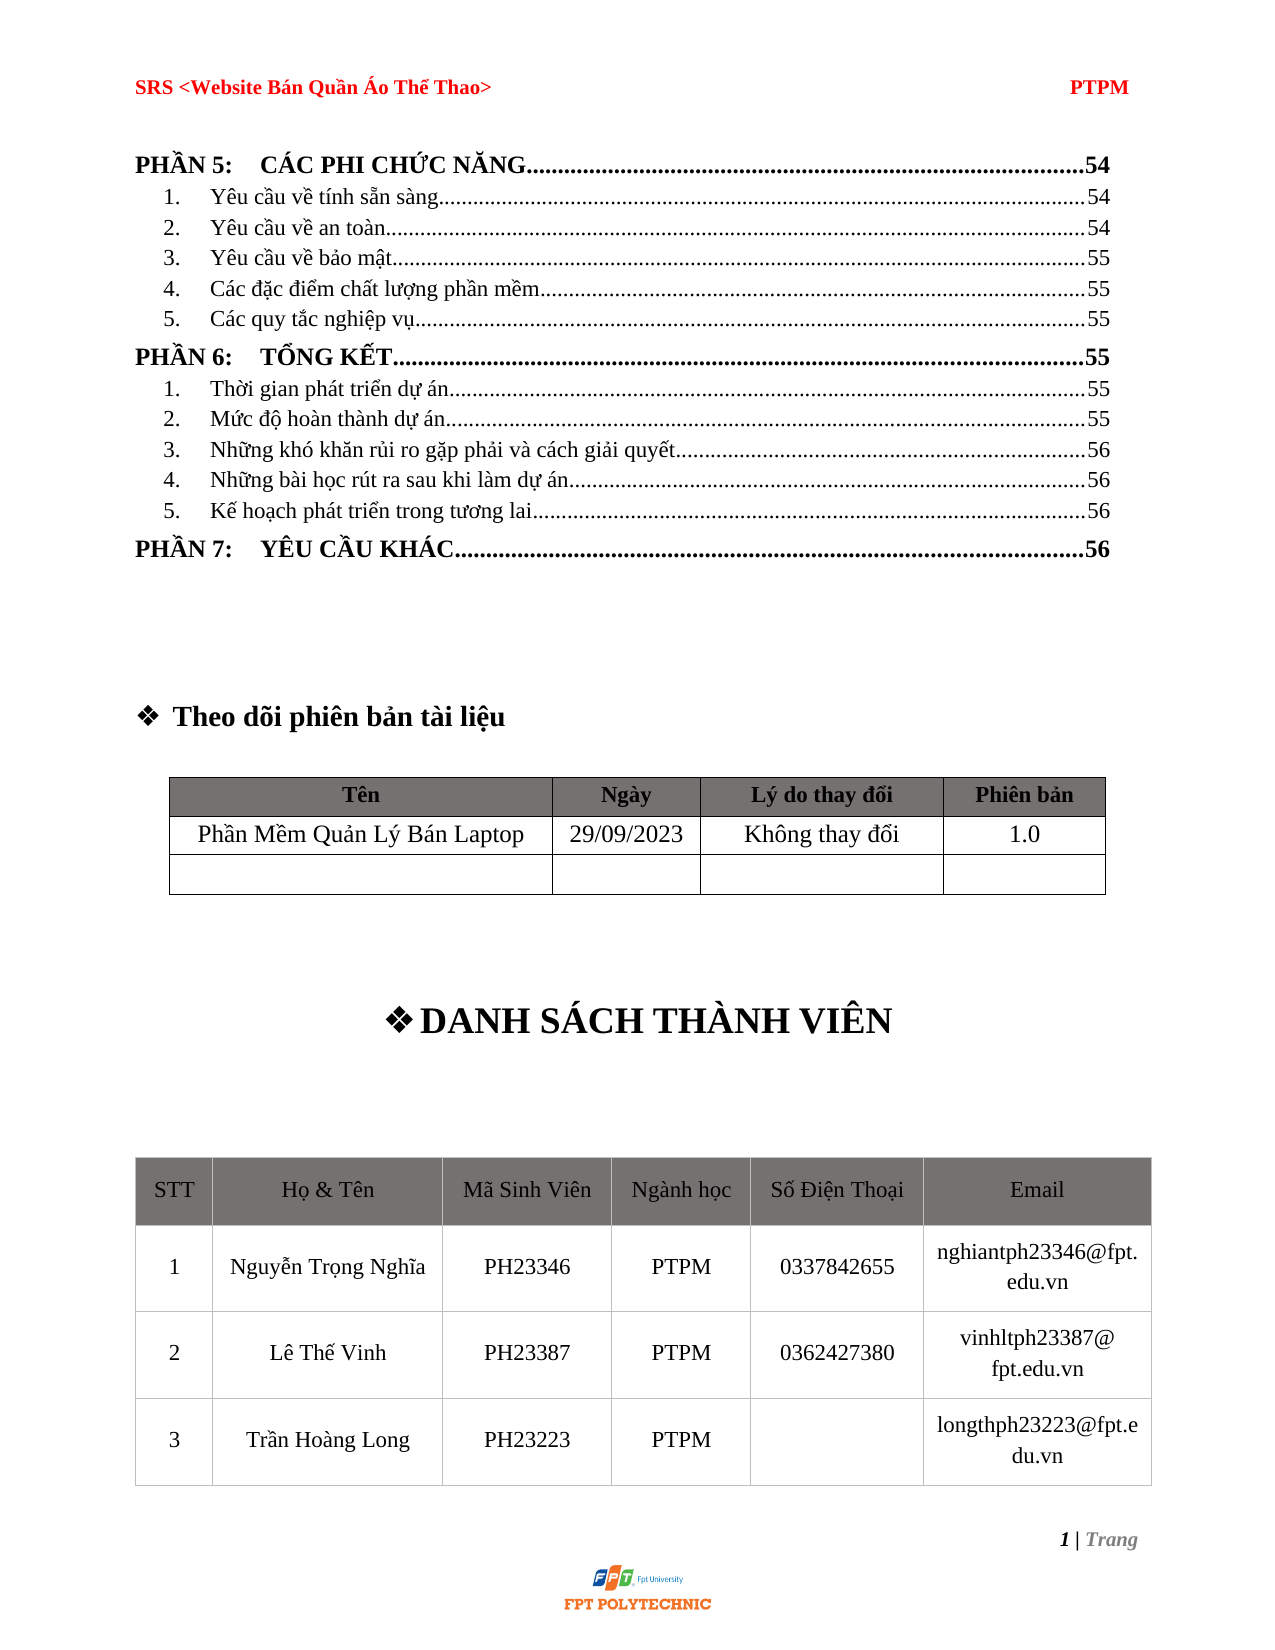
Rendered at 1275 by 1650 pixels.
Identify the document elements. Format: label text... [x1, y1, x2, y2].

table_cell [701, 855, 943, 894]
table_cell Trần Hoàng Long [213, 1399, 442, 1485]
table_cell [751, 1399, 923, 1485]
table_cell Lê Thế Vinh [213, 1312, 442, 1398]
table_header Ngành học [612, 1158, 750, 1225]
table_cell 1 [136, 1226, 212, 1311]
table_cell 0362427380 [751, 1312, 923, 1398]
table_cell longthph23223@fpt.edu.vn [924, 1399, 1151, 1485]
table_cell PH23223 [443, 1399, 611, 1485]
table_cell PTPM [612, 1226, 750, 1311]
table_cell vinhltph23387@ fpt.edu.vn [924, 1312, 1151, 1398]
table_cell Nguyễn Trọng Nghĩa [213, 1226, 442, 1311]
table_cell nghiantph23346@fpt.edu.vn [924, 1226, 1151, 1311]
table_cell PH23346 [443, 1226, 611, 1311]
subtitle DANH SÁCH THÀNH VIÊN [135, 978, 1140, 1054]
table_cell [944, 855, 1105, 894]
table_header Họ & Tên [213, 1158, 442, 1225]
table_header Ngày [553, 778, 700, 816]
picture [563, 1555, 712, 1628]
table_cell Phần Mềm Quản Lý Bán Laptop [170, 817, 552, 854]
table_cell Không thay đổi [701, 817, 943, 854]
table_cell PTPM [612, 1312, 750, 1398]
table_header Số Điện Thoại [751, 1158, 923, 1225]
table_header Email [924, 1158, 1151, 1225]
table_header STT [136, 1158, 212, 1225]
table_cell 3 [136, 1399, 212, 1485]
table_cell PTPM [612, 1399, 750, 1485]
table_cell 1.0 [944, 817, 1105, 854]
table_cell 29/09/2023 [553, 817, 700, 854]
table_header Phiên bản [944, 778, 1105, 816]
table_cell [553, 855, 700, 894]
table_cell PH23387 [443, 1312, 611, 1398]
table_cell 2 [136, 1312, 212, 1398]
table_header Mã Sinh Viên [443, 1158, 611, 1225]
table_cell [170, 855, 552, 894]
table_header Lý do thay đổi [701, 778, 943, 816]
table_header Tên [170, 778, 552, 816]
table_cell 0337842655 [751, 1226, 923, 1311]
subtitle Theo dõi phiên bản tài liệu [135, 683, 1140, 743]
